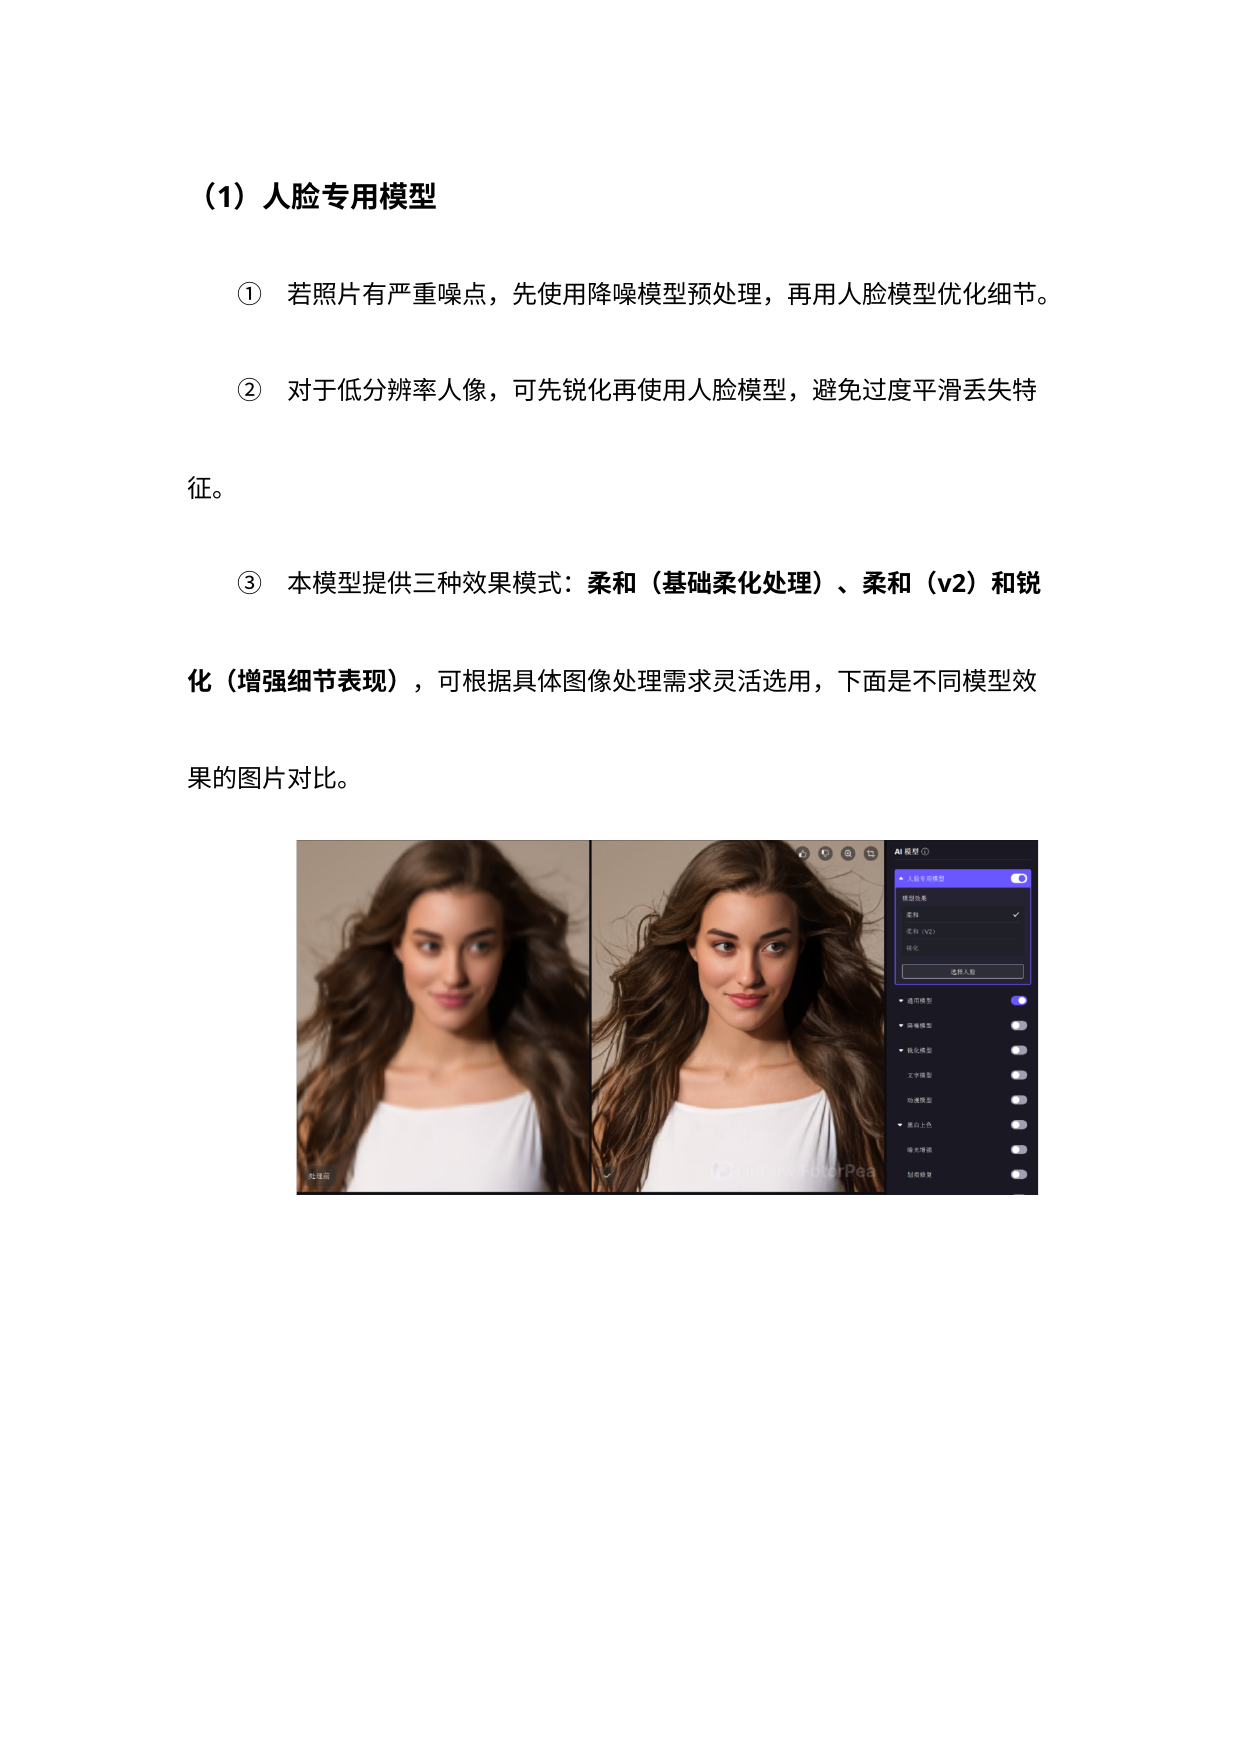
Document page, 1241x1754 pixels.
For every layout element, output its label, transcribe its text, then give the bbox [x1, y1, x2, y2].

list 本模型提供三种效果模式：柔和（基础柔化处理）、柔和（v2）和锐化（增强细节表现），可根据具体图像处理需求灵活选用，下面是不同模型效果的图片对比。 [187, 549, 1053, 809]
picture [296, 840, 1039, 1195]
list 对于低分辨率人像，可先锐化再使用人脸模型，避免过度平滑丢失特征。 [187, 356, 1053, 519]
list 若照片有严重噪点，先使用降噪模型预处理，再用人脸模型优化细节。 [187, 261, 1053, 326]
text （1）人脸专用模型 [187, 162, 1053, 227]
